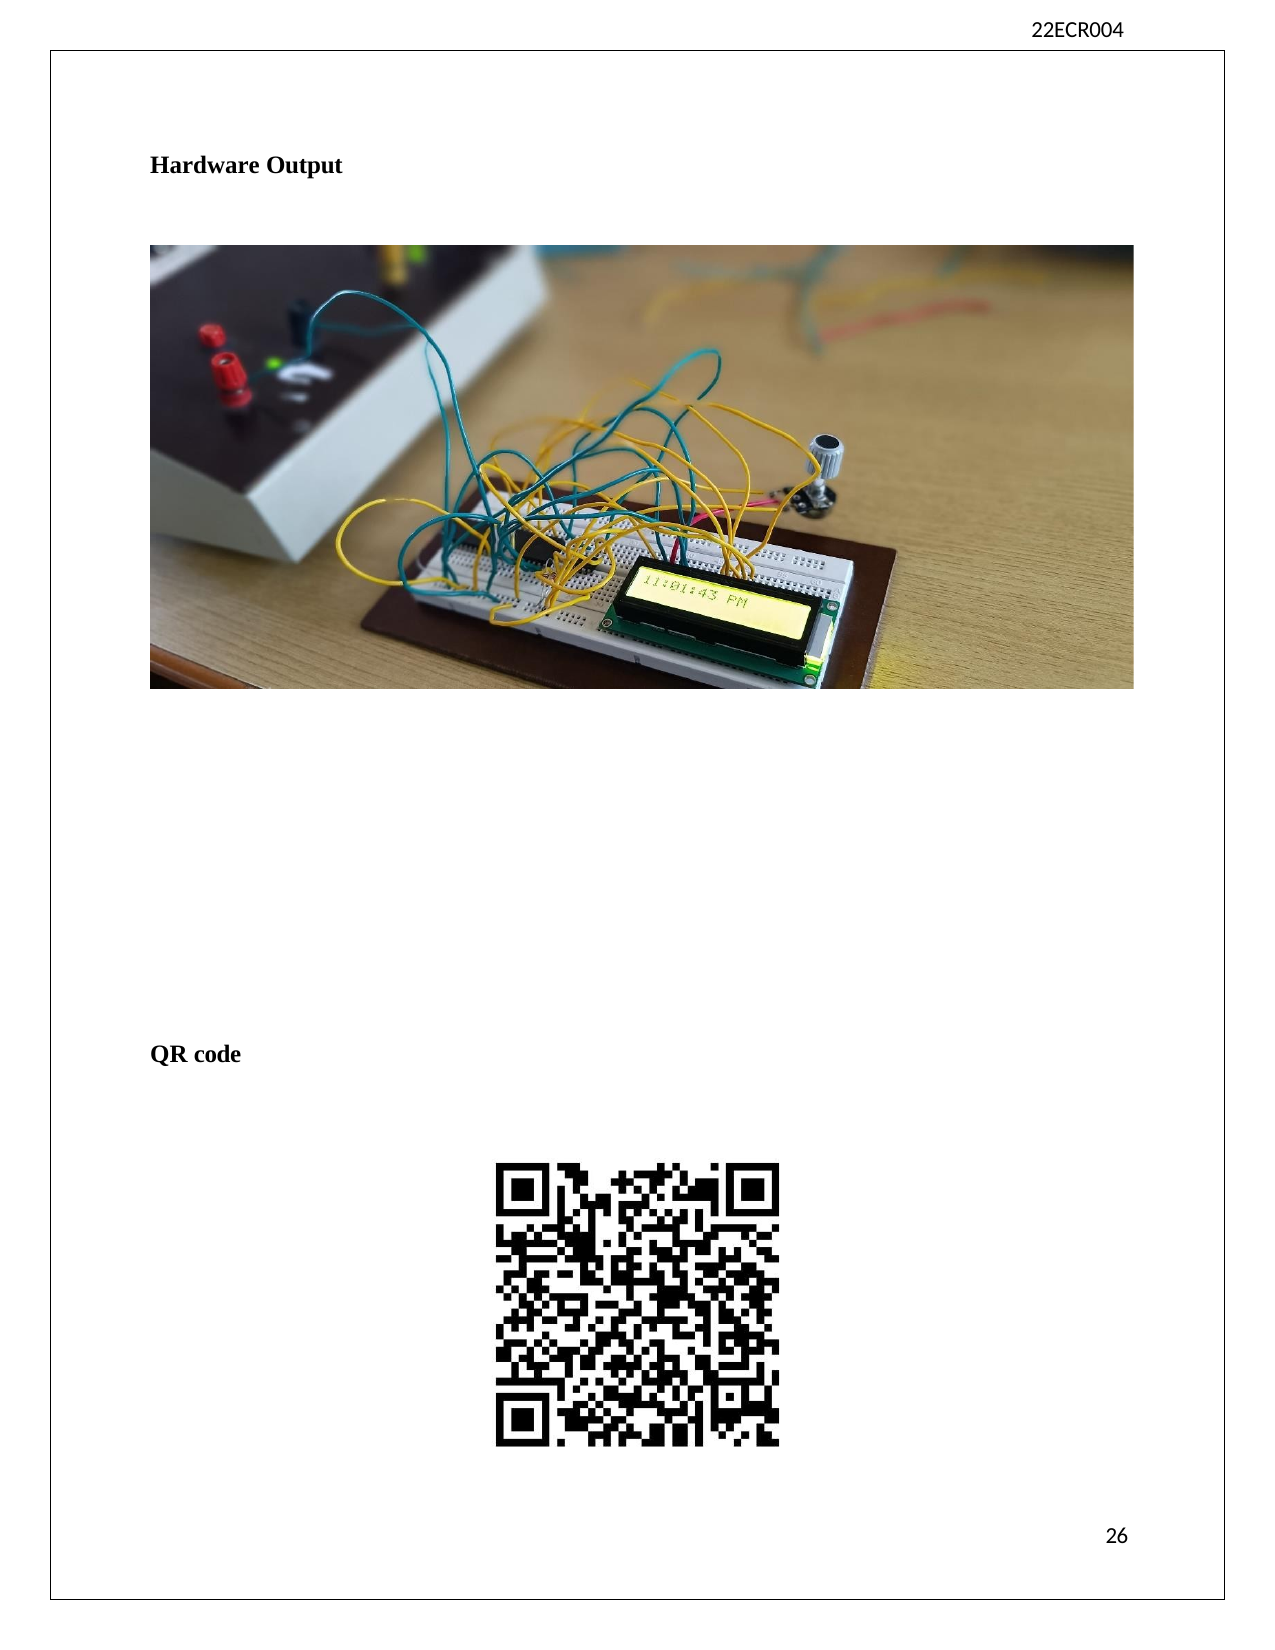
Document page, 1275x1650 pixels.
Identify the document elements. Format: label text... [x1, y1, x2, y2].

picture [150, 245, 1134, 689]
text QR code [150, 1039, 1187, 1068]
picture [491, 1158, 780, 1447]
text Hardware Output [150, 150, 1187, 178]
